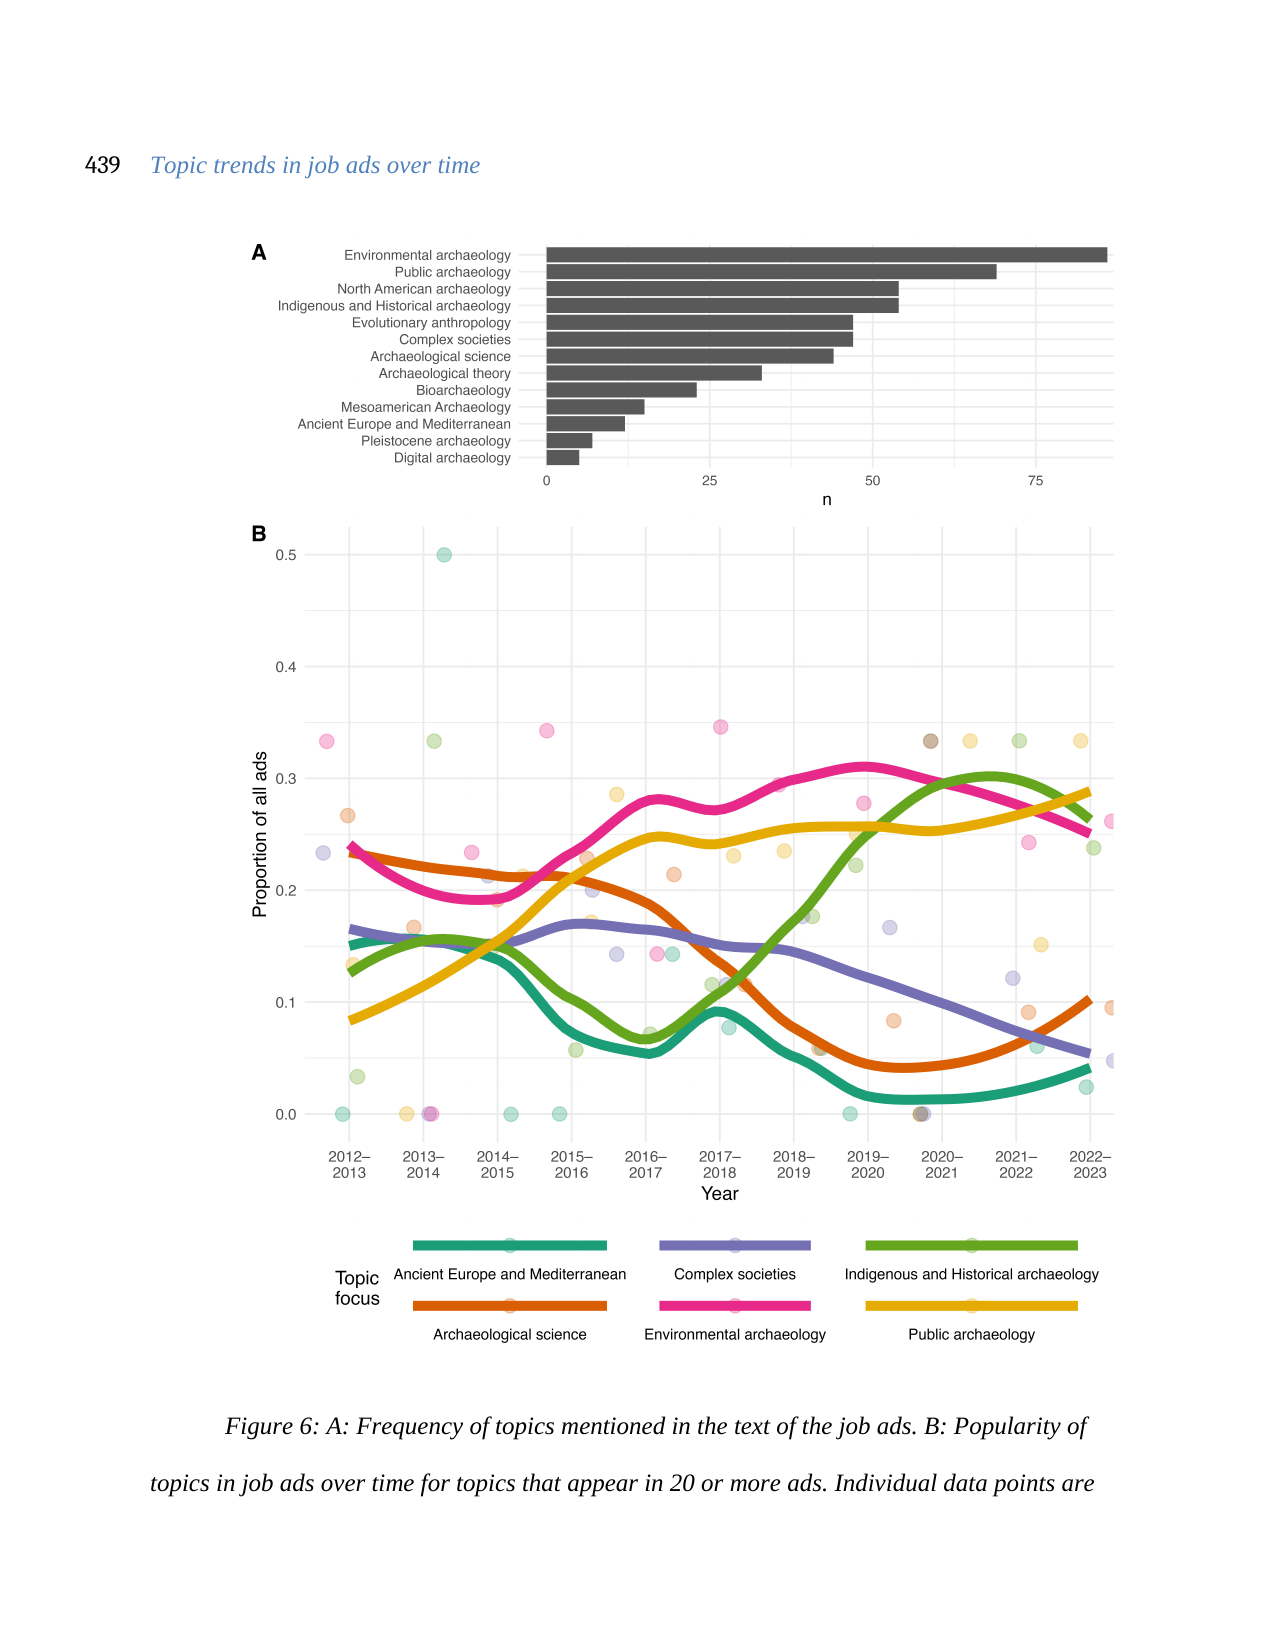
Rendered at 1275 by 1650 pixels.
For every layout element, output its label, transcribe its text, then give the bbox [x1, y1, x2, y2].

subtitle Topic trends in job ads over time [150, 150, 1125, 179]
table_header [139, 233, 1114, 1497]
picture [243, 236, 1114, 1362]
